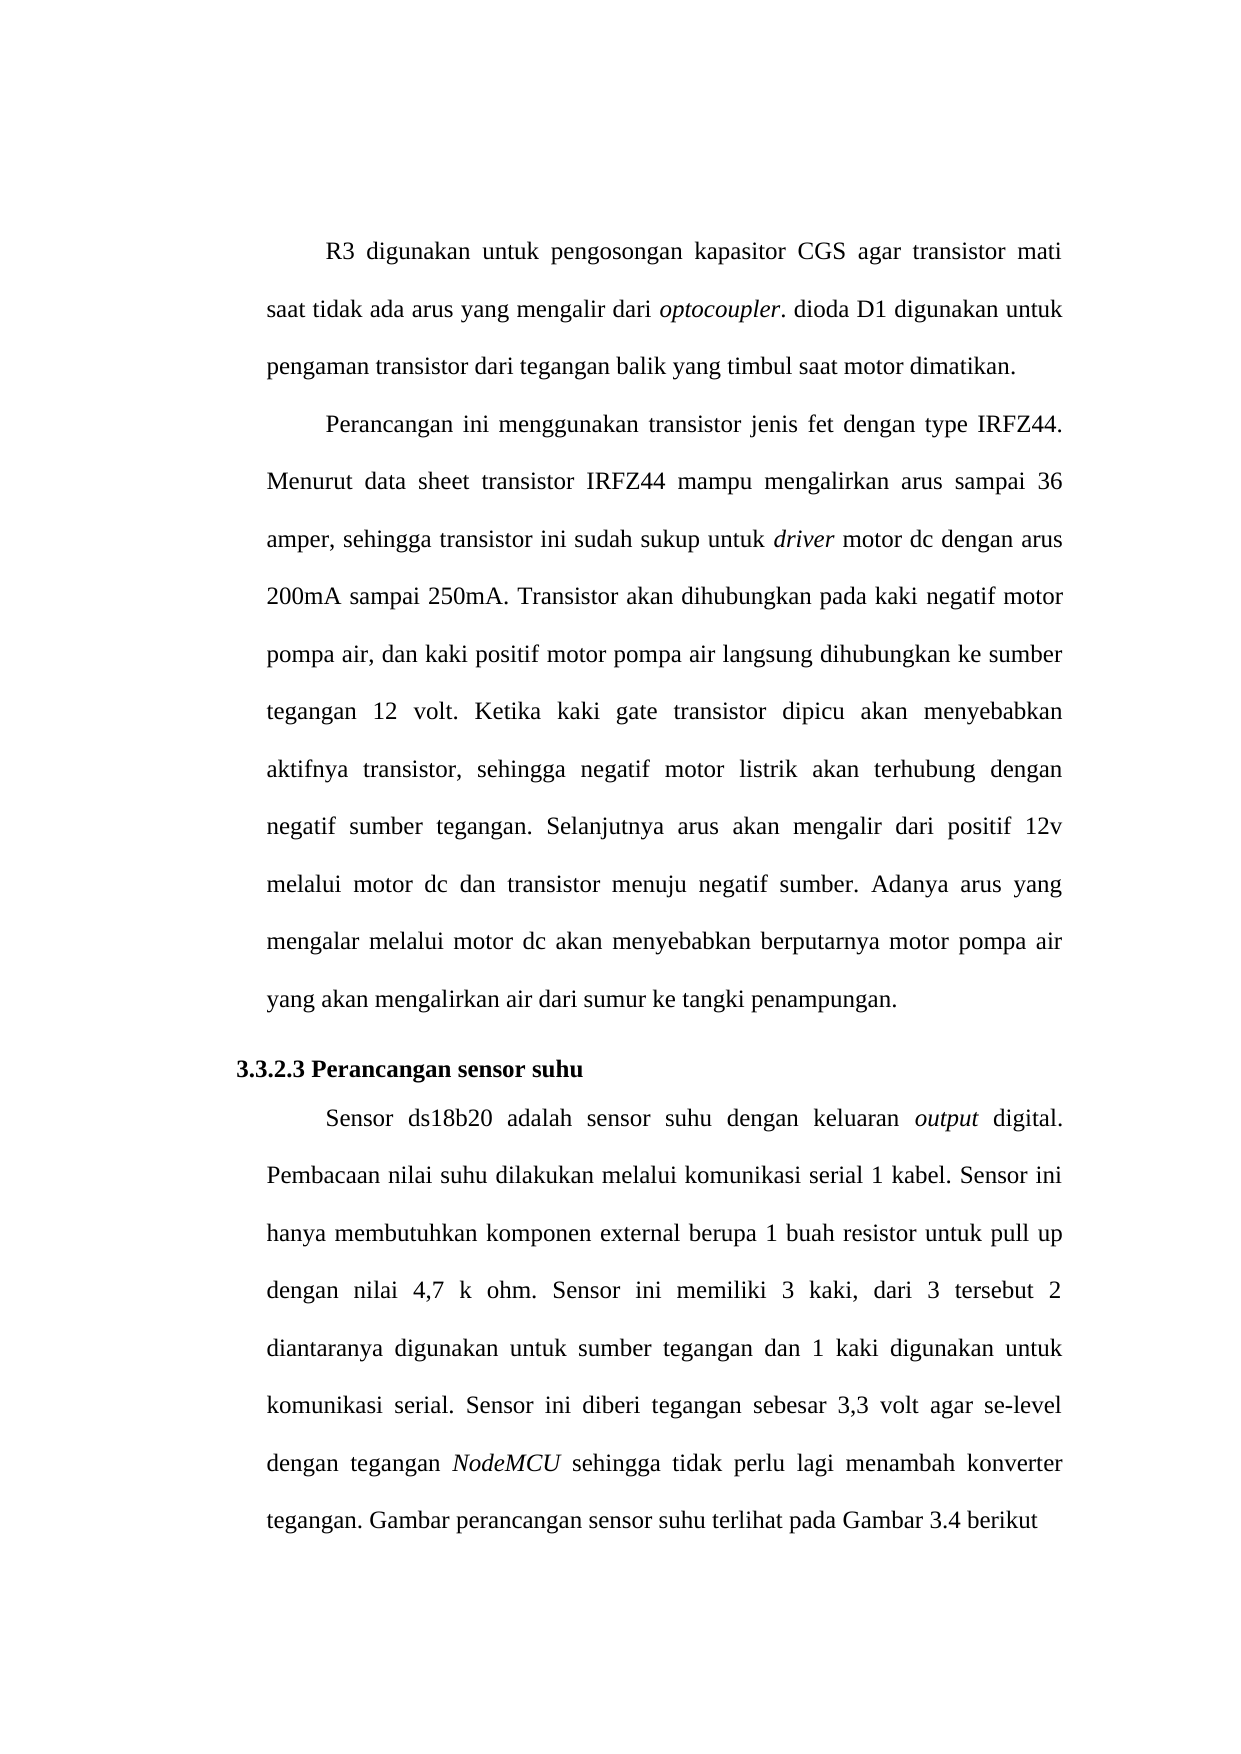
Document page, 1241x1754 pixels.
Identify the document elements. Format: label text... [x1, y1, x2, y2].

text Perancangan ini menggunakan transistor jenis fet dengan type IRFZ44. Menurut data sheet transistor IRFZ44 mampu mengalirkan arus sampai 36 amper, sehingga transistor ini sudah sukup untuk driver motor dc dengan arus 200mA sampai 250mA. Transistor akan dihubungkan pada kaki negatif motor pompa air, dan kaki positif motor pompa air langsung dihubungkan ke sumber tegangan 12 volt. Ketika kaki gate transistor dipicu akan menyebabkan aktifnya transistor, sehingga negatif motor listrik akan terhubung dengan negatif sumber tegangan. Selanjutnya arus akan mengalir dari positif 12v melalui motor dc dan transistor menuju negatif sumber. Adanya arus yang mengalar melalui motor dc akan menyebabkan berputarnya motor pompa air yang akan mengalirkan air dari sumur ke tangki penampungan. [266, 409, 1063, 1012]
text R3 digunakan untuk pengosongan kapasitor CGS agar transistor mati saat tidak ada arus yang mengalir dari optocoupler. dioda D1 digunakan untuk pengaman transistor dari tegangan balik yang timbul saat motor dimatikan. [266, 236, 1063, 380]
subtitle 3.3.2.3 Perancangan sensor suhu [236, 1054, 1063, 1082]
text Sensor ds18b20 adalah sensor suhu dengan keluaran output digital. Pembacaan nilai suhu dilakukan melalui komunikasi serial 1 kabel. Sensor ini hanya membutuhkan komponen external berupa 1 buah resistor untuk pull up dengan nilai 4,7 k ohm. Sensor ini memiliki 3 kaki, dari 3 tersebut 2 diantaranya digunakan untuk sumber tegangan dan 1 kaki digunakan untuk komunikasi serial. Sensor ini diberi tegangan sebesar 3,3 volt agar se-level dengan tegangan NodeMCU sehingga tidak perlu lagi menambah konverter tegangan. Gambar perancangan sensor suhu terlihat pada Gambar 3.4 berikut [266, 1103, 1063, 1534]
